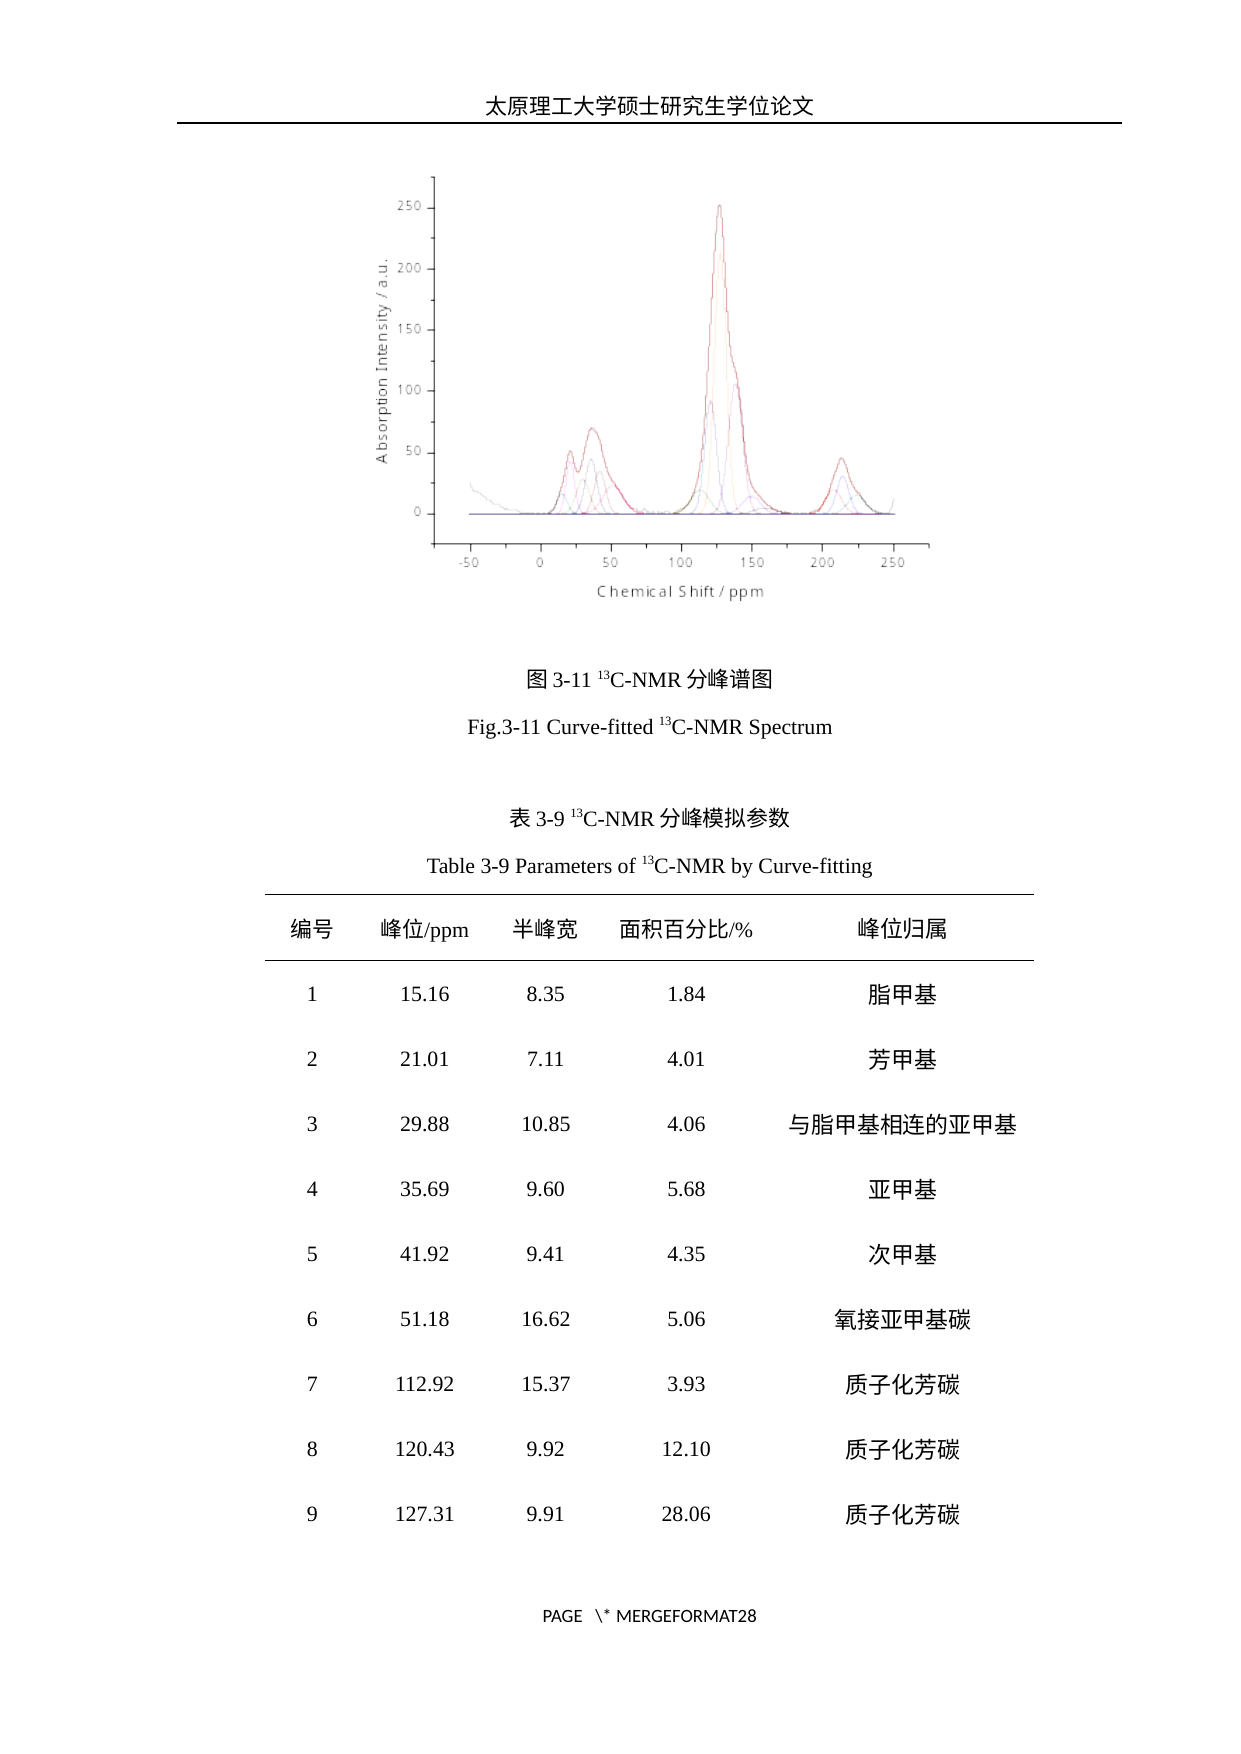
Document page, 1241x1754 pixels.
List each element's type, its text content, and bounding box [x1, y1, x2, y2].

table_header 峰位/ppm [359, 895, 490, 960]
table_cell 质子化芳碳 [771, 1481, 1034, 1546]
table_cell 41.92 [359, 1221, 490, 1286]
table_cell 与脂甲基相连的亚甲基 [771, 1091, 1034, 1156]
table_cell 112.92 [359, 1351, 490, 1416]
table_cell 3 [265, 1091, 359, 1156]
table_cell 9.41 [490, 1221, 601, 1286]
table_cell 16.62 [490, 1286, 601, 1351]
table_cell 5 [265, 1221, 359, 1286]
table_cell 9.91 [490, 1481, 601, 1546]
table_cell 4.35 [601, 1221, 771, 1286]
table_cell 1 [265, 961, 359, 1026]
table_cell 7.11 [490, 1026, 601, 1091]
table_cell 51.18 [359, 1286, 490, 1351]
table_cell 质子化芳碳 [771, 1351, 1034, 1416]
table_header 半峰宽 [490, 895, 601, 960]
table_cell 120.43 [359, 1416, 490, 1481]
table_cell 12.10 [601, 1416, 771, 1481]
table_cell 8 [265, 1416, 359, 1481]
table_cell 氧接亚甲基碳 [771, 1286, 1034, 1351]
table_cell 9.60 [490, 1156, 601, 1221]
text 图3-11 13C-NMR分峰谱图 [177, 662, 1122, 694]
table_cell 35.69 [359, 1156, 490, 1221]
table_cell 15.16 [359, 961, 490, 1026]
table_cell 8.35 [490, 961, 601, 1026]
text Table 3-9 Parameters of 13C-NMR by Curve-fitting [177, 849, 1122, 881]
table_cell 脂甲基 [771, 961, 1034, 1026]
table_cell 4 [265, 1156, 359, 1221]
table_cell 质子化芳碳 [771, 1416, 1034, 1481]
table_cell 5.68 [601, 1156, 771, 1221]
table_cell 9.92 [490, 1416, 601, 1481]
table_cell 21.01 [359, 1026, 490, 1091]
table_cell 4.06 [601, 1091, 771, 1156]
table_cell 28.06 [601, 1481, 771, 1546]
table_cell 9 [265, 1481, 359, 1546]
table_cell 2 [265, 1026, 359, 1091]
table_cell 芳甲基 [771, 1026, 1034, 1091]
table_cell 5.06 [601, 1286, 771, 1351]
table_cell 7 [265, 1351, 359, 1416]
table_cell 次甲基 [771, 1221, 1034, 1286]
text 表3-9 13C-NMR分峰模拟参数 [177, 801, 1122, 833]
table_cell 15.37 [490, 1351, 601, 1416]
table_cell 127.31 [359, 1481, 490, 1546]
table_cell 3.93 [601, 1351, 771, 1416]
table_header 编号 [265, 895, 359, 960]
table_cell 1.84 [601, 961, 771, 1026]
table_cell 亚甲基 [771, 1156, 1034, 1221]
table_header 面积百分比/% [601, 895, 771, 960]
table_cell 6 [265, 1286, 359, 1351]
table_cell 10.85 [490, 1091, 601, 1156]
table_cell 4.01 [601, 1026, 771, 1091]
text Fig.3-11 Curve-fitted 13C-NMR Spectrum [177, 710, 1122, 743]
table_header 峰位归属 [771, 895, 1034, 960]
table_cell 29.88 [359, 1091, 490, 1156]
